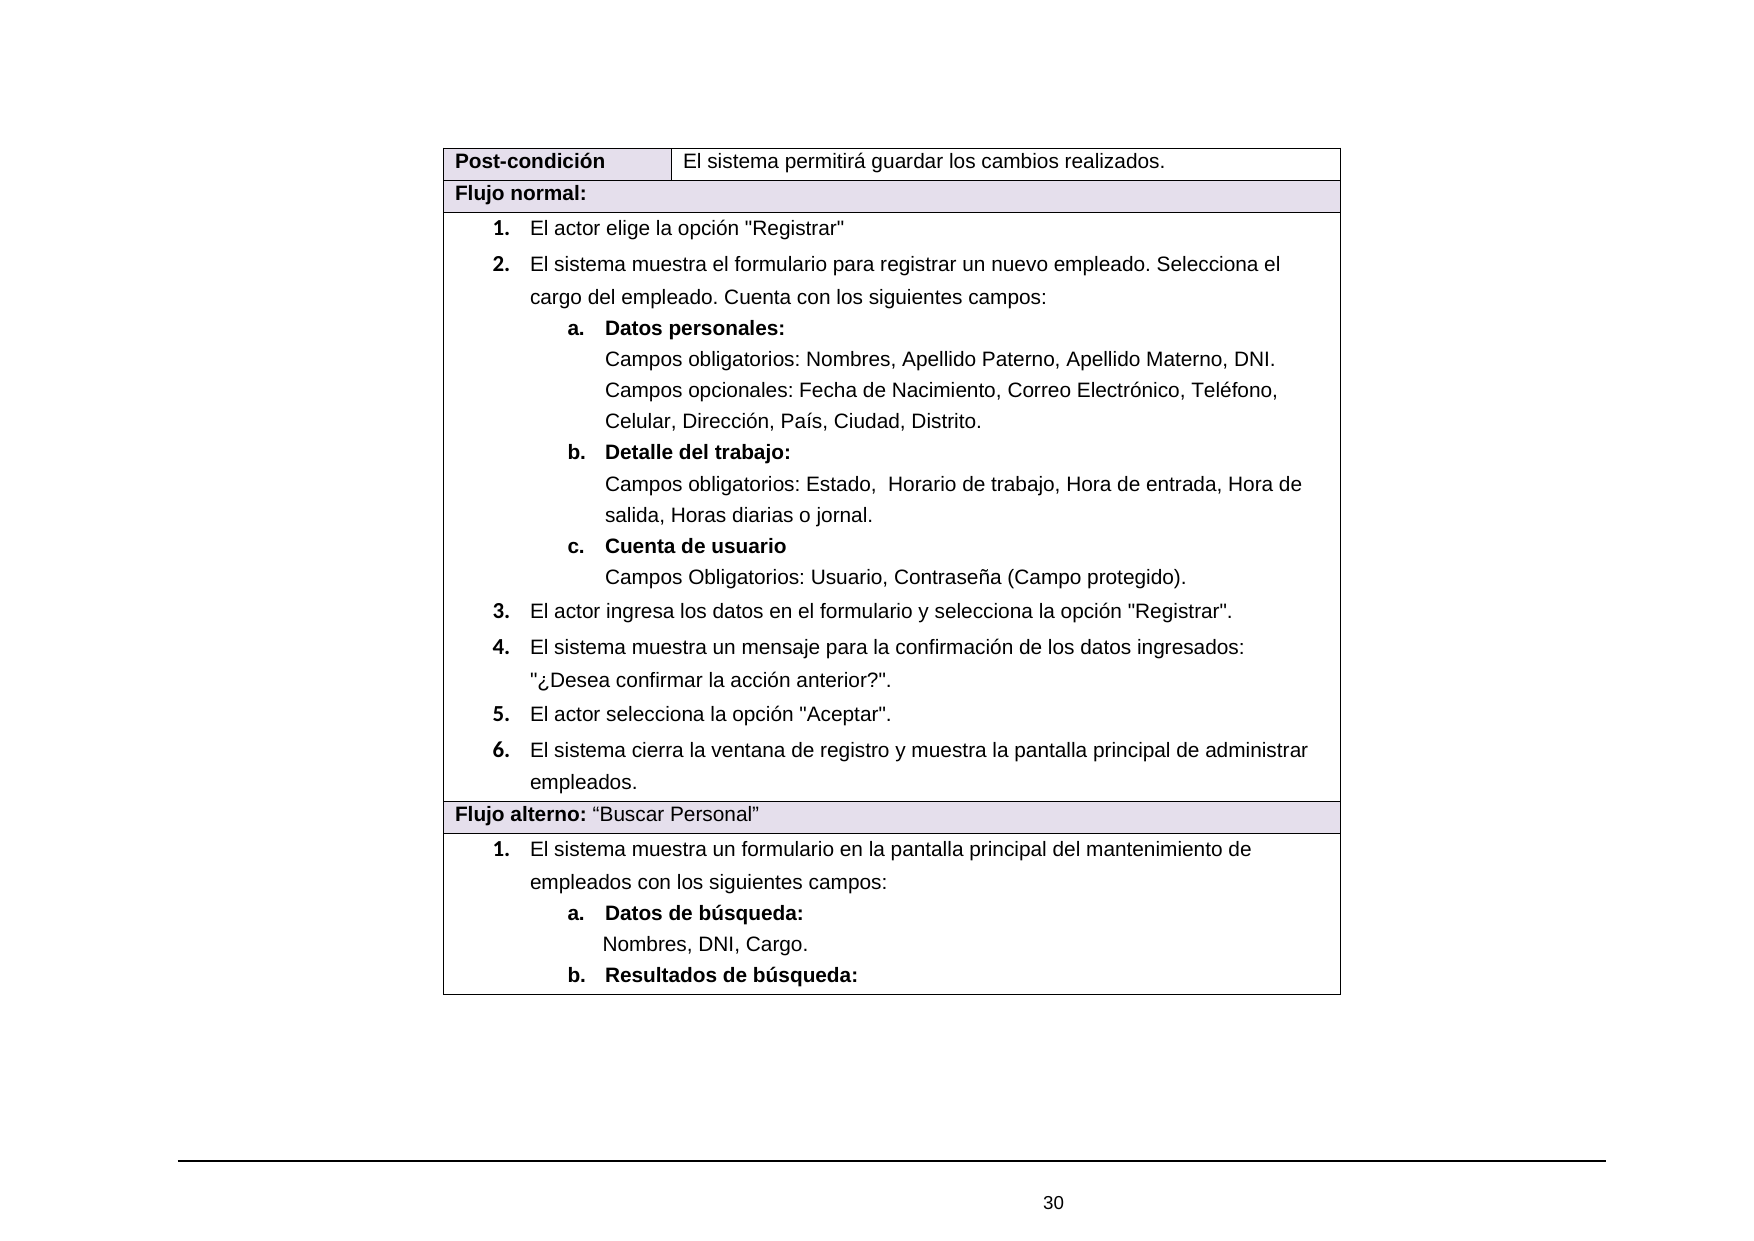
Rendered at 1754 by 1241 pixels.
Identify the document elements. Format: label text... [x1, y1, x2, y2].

table_cell Post-condición [444, 149, 671, 180]
table_cell Flujo normal: [444, 181, 1340, 212]
table_cell Flujo alterno: “Buscar Personal” [444, 802, 1340, 833]
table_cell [444, 834, 1340, 994]
table_cell El actor elige la opción "Registrar" El sistema muestra el formulario para registrar un nuevo empleado. Selecciona el cargo del empleado. Cuenta con los siguientes campos: Datos personales: Campos obligatorios: Nombres, Apellido Paterno, Apellido Materno, DNI. Campos opcionales: Fecha de Nacimiento, Correo Electrónico, Teléfono, Celular, Dirección, País, Ciudad, Distrito. Detalle del trabajo: Campos obligatorios: Estado, Horario de trabajo, Hora de entrada, Hora de salida, Horas diarias o jornal. Cuenta de usuario Campos Obligatorios: Usuario, Contraseña (Campo protegido). El actor ingresa los datos en el formulario y selecciona la opción "Registrar". El sistema muestra un mensaje para la confirmación de los datos ingresados: "¿Desea confirmar la acción anterior?". El actor selecciona la opción "Aceptar". El sistema cierra la ventana de registro y muestra la pantalla principal de administrar empleados. [444, 213, 1340, 801]
table_cell El sistema permitirá guardar los cambios realizados. [672, 149, 1340, 180]
